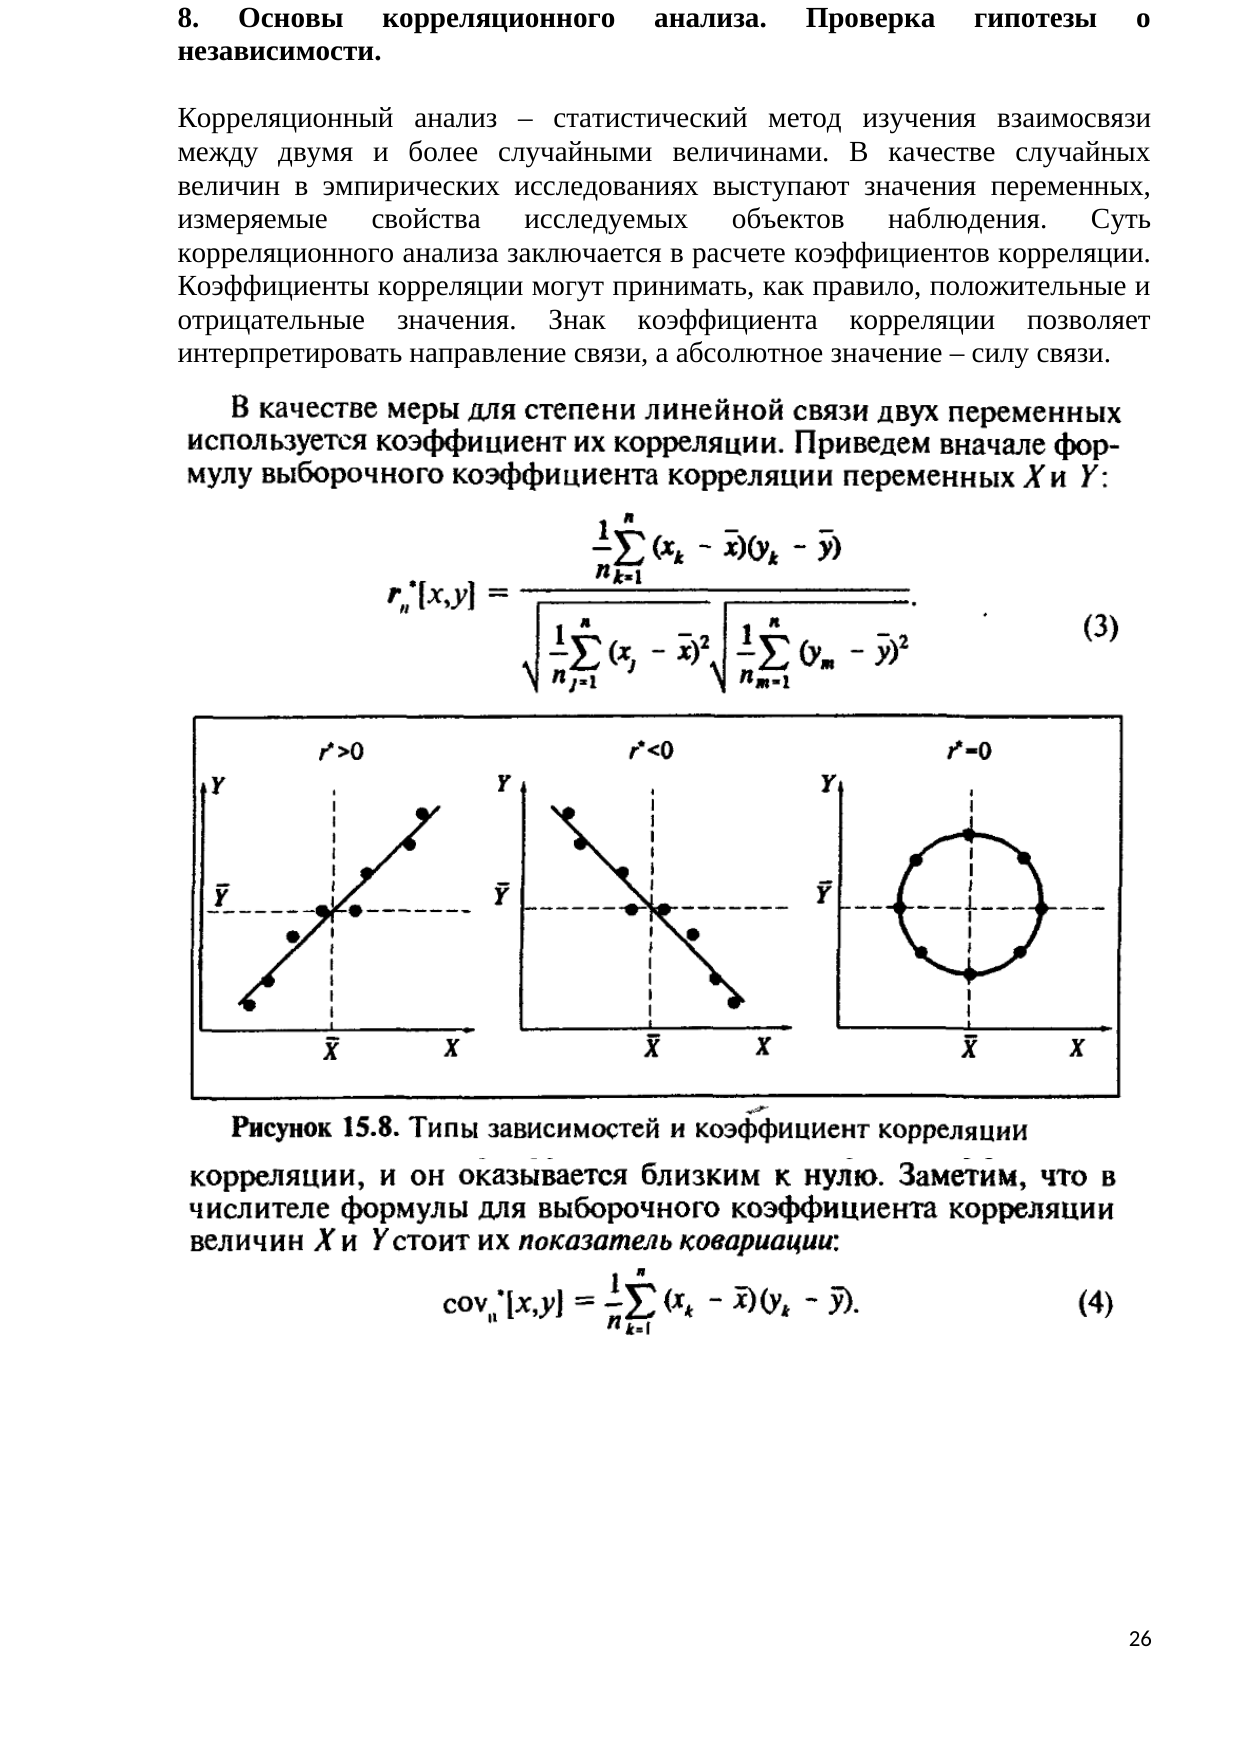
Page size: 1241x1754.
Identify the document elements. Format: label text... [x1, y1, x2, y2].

text 8. Основы корреляционного анализа. Проверка гипотезы о независимости. [177, 0, 1152, 67]
text Корреляционный анализ – статистический метод изучения взаимосвязи между двумя и более случайными величинами. В качестве случайных величин в эмпирических исследованиях выступают значения переменных, измеряемые свойства исследуемых объектов наблюдения. Суть корреляционного анализа заключается в расчете коэффициентов корреляции. Коэффициенты корреляции могут принимать, как правило, положительные и отрицательные значения. Знак коэффициента корреляции позволяет интерпретировать направление связи, а абсолютное значение – силу связи. [177, 101, 1152, 368]
picture [177, 368, 1152, 1154]
picture [177, 1158, 1152, 1336]
